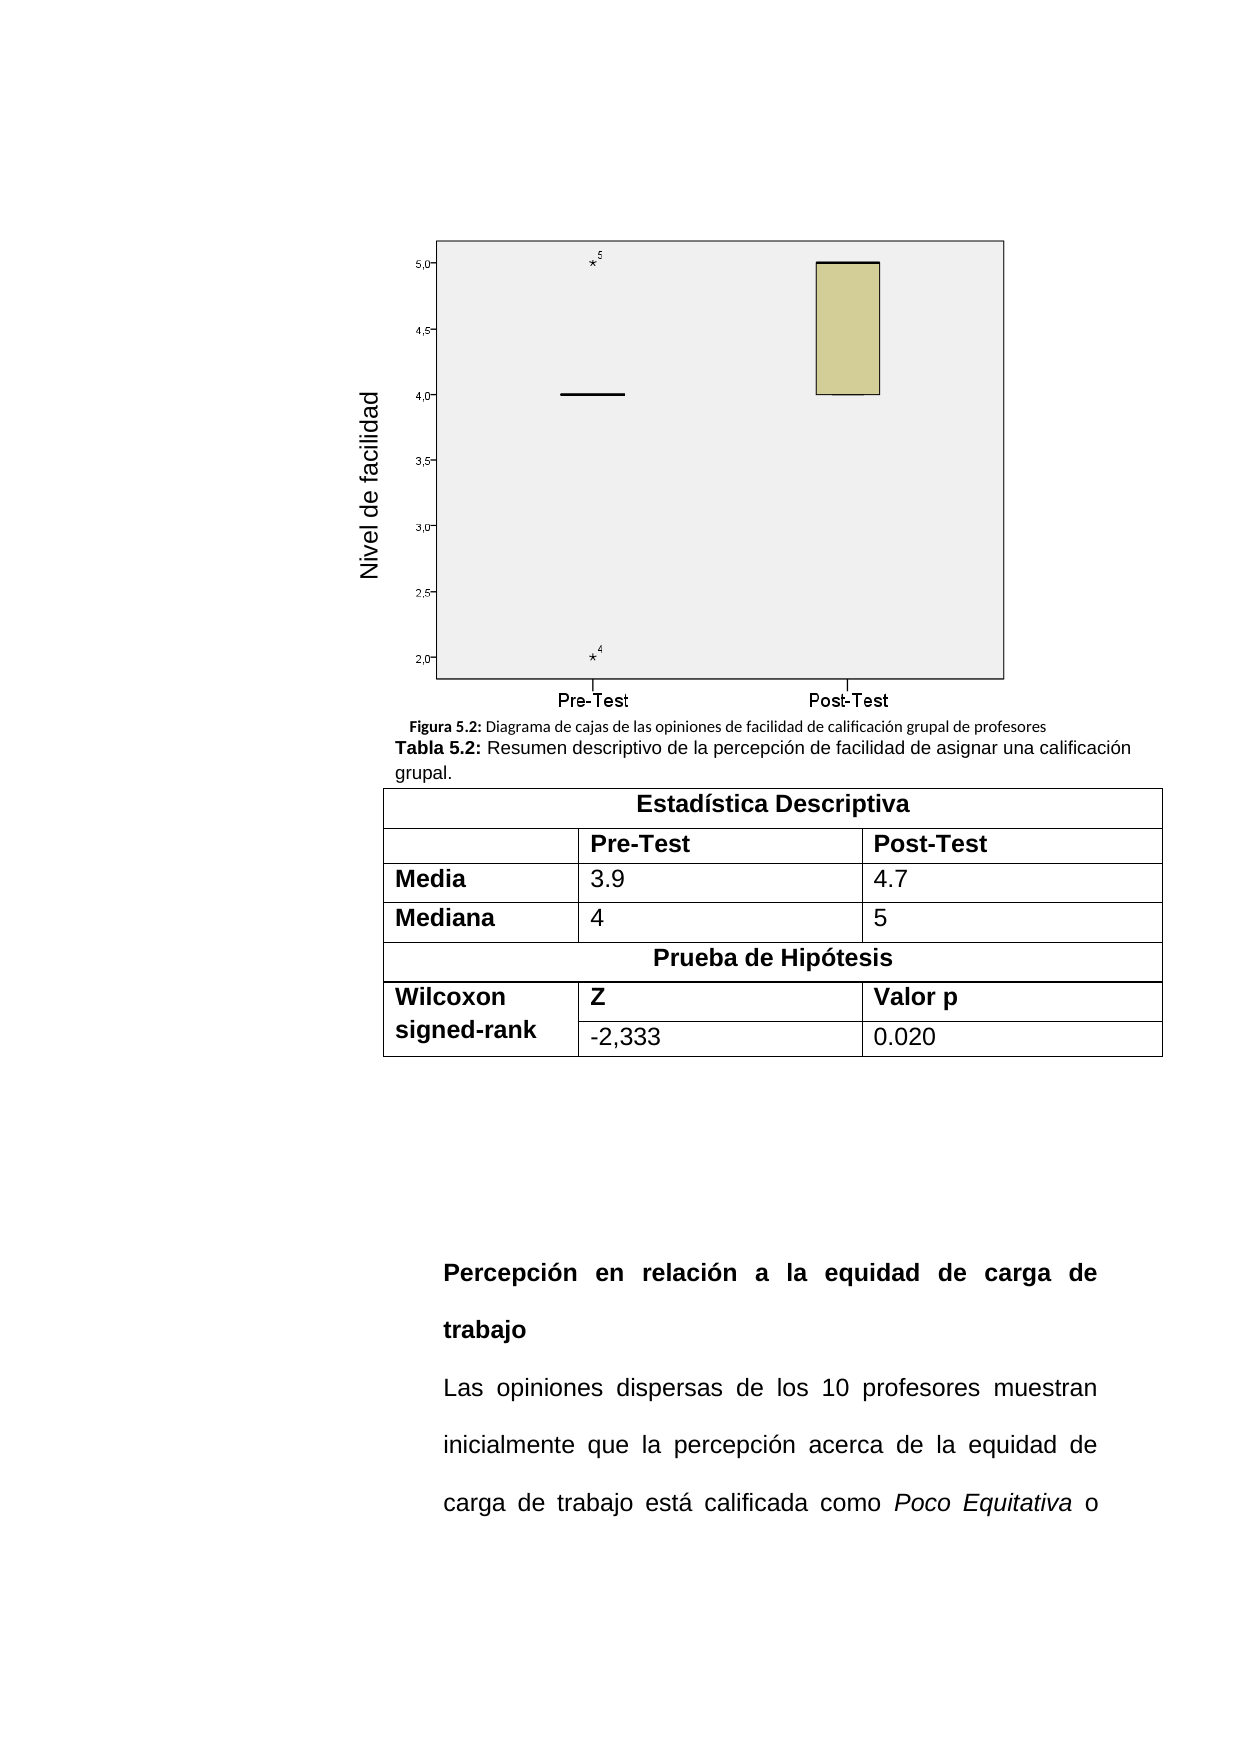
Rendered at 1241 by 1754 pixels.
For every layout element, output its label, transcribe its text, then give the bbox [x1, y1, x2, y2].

table_cell [384, 829, 578, 863]
table_cell 3.9 [579, 864, 862, 902]
table_cell 4.7 [863, 864, 1162, 902]
table_cell Media [384, 864, 578, 902]
table_cell Mediana [384, 903, 578, 942]
table_cell 5 [863, 903, 1162, 942]
table_cell Pre-Test [579, 829, 862, 863]
table_cell 4 [579, 903, 862, 942]
table_cell 0.020 [863, 1022, 1162, 1056]
picture [409, 236, 1010, 717]
table_cell Z [579, 983, 862, 1021]
table_cell Valor p [863, 983, 1162, 1021]
text Percepción en relación a la equidad de carga de trabajo [443, 1258, 1098, 1344]
table_cell Figura 5.2: Diagrama de cajas de las opiniones de facilidad de calificación grupal de profesores [398, 236, 1136, 737]
table_cell Nivel de facilidad [339, 236, 398, 737]
table_cell Wilcoxon signed-rank [384, 983, 578, 1056]
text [443, 1373, 1098, 1517]
table_cell Tabla 5.2: Resumen descriptivo de la percepción de facilidad de asignar una calificación grupal. [384, 737, 1162, 788]
table_cell -2,333 [579, 1022, 862, 1056]
table_cell Prueba de Hipótesis [384, 943, 1162, 981]
table_cell Post-Test [863, 829, 1162, 863]
table_cell Estadística Descriptiva [384, 789, 1162, 828]
